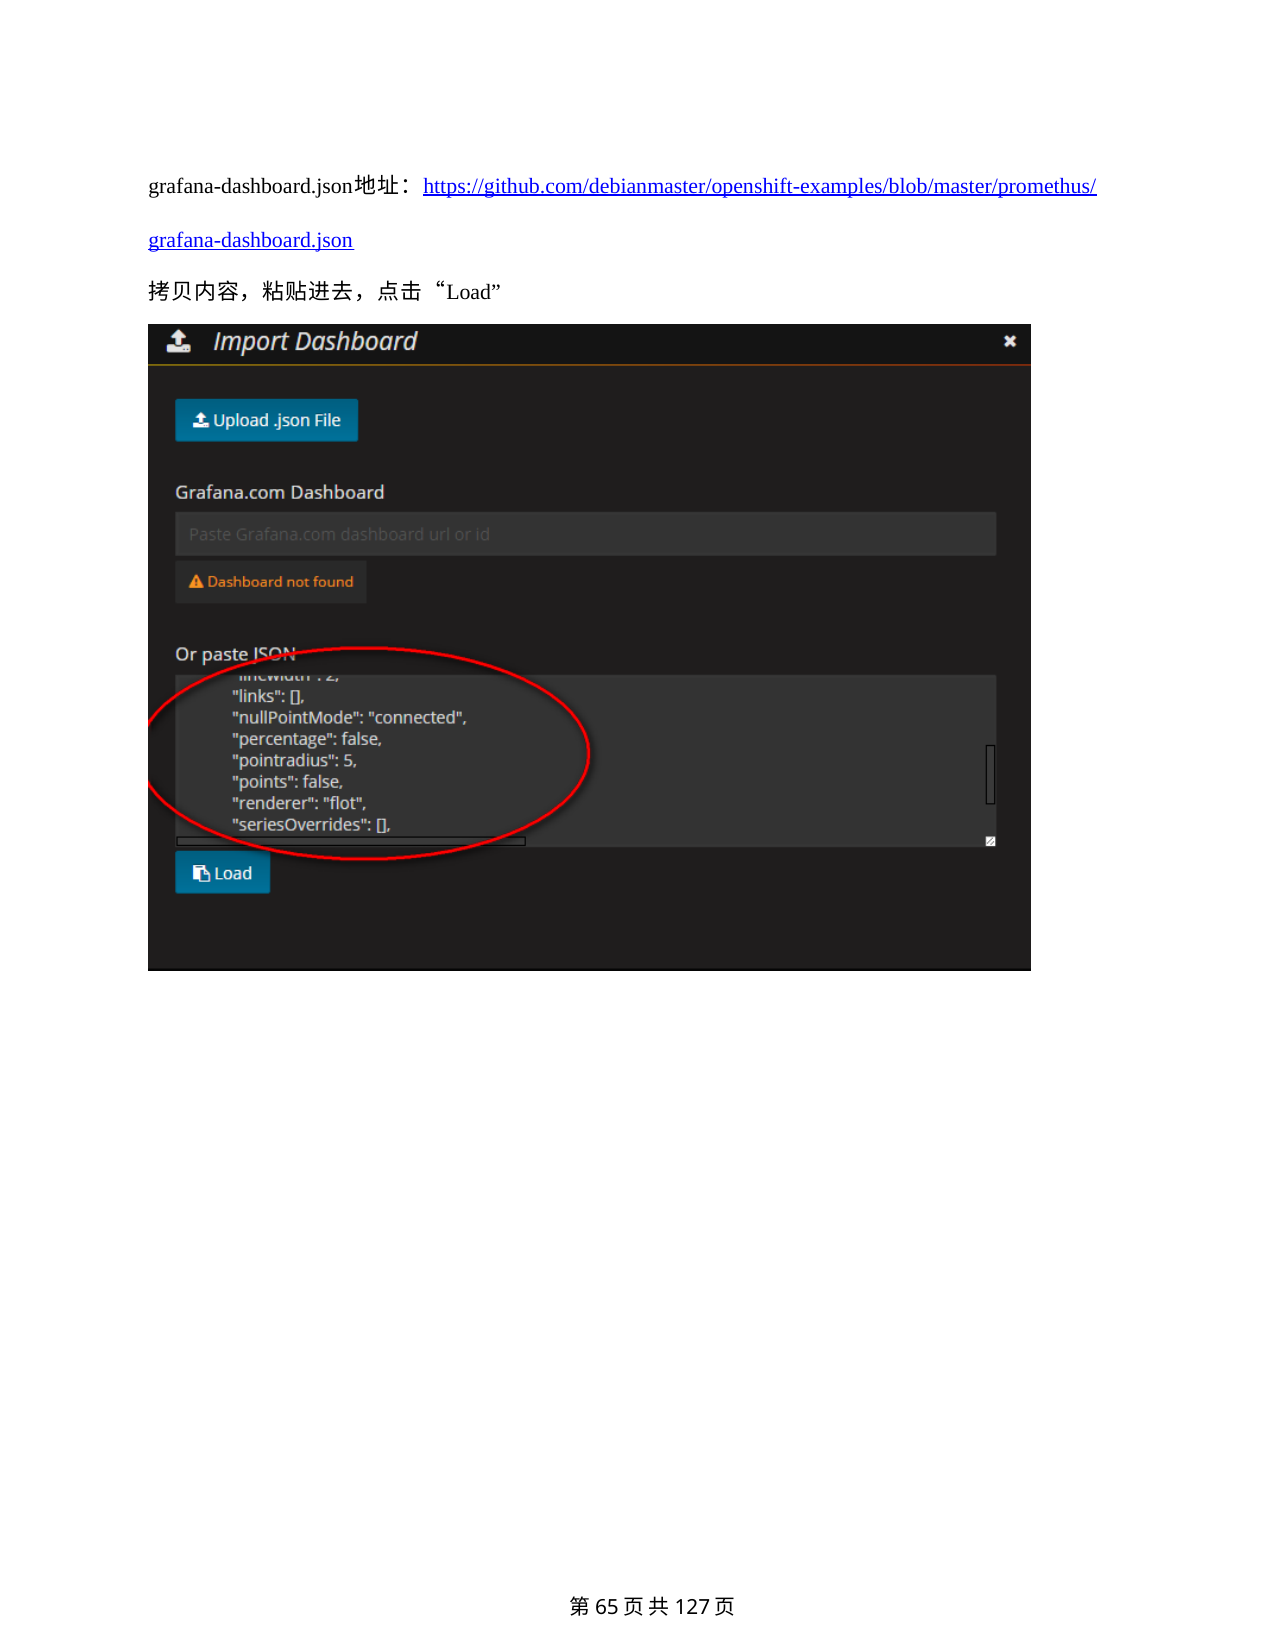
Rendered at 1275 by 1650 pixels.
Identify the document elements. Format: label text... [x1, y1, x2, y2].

text grafana-dashboard.json地址：https://github.com/debianmaster/openshift-examples/blob/master/promethus/grafana-dashboard.json [148, 165, 1156, 258]
text 拷贝内容，粘贴进去，点击“Load” [148, 271, 1156, 309]
picture [148, 324, 1031, 971]
